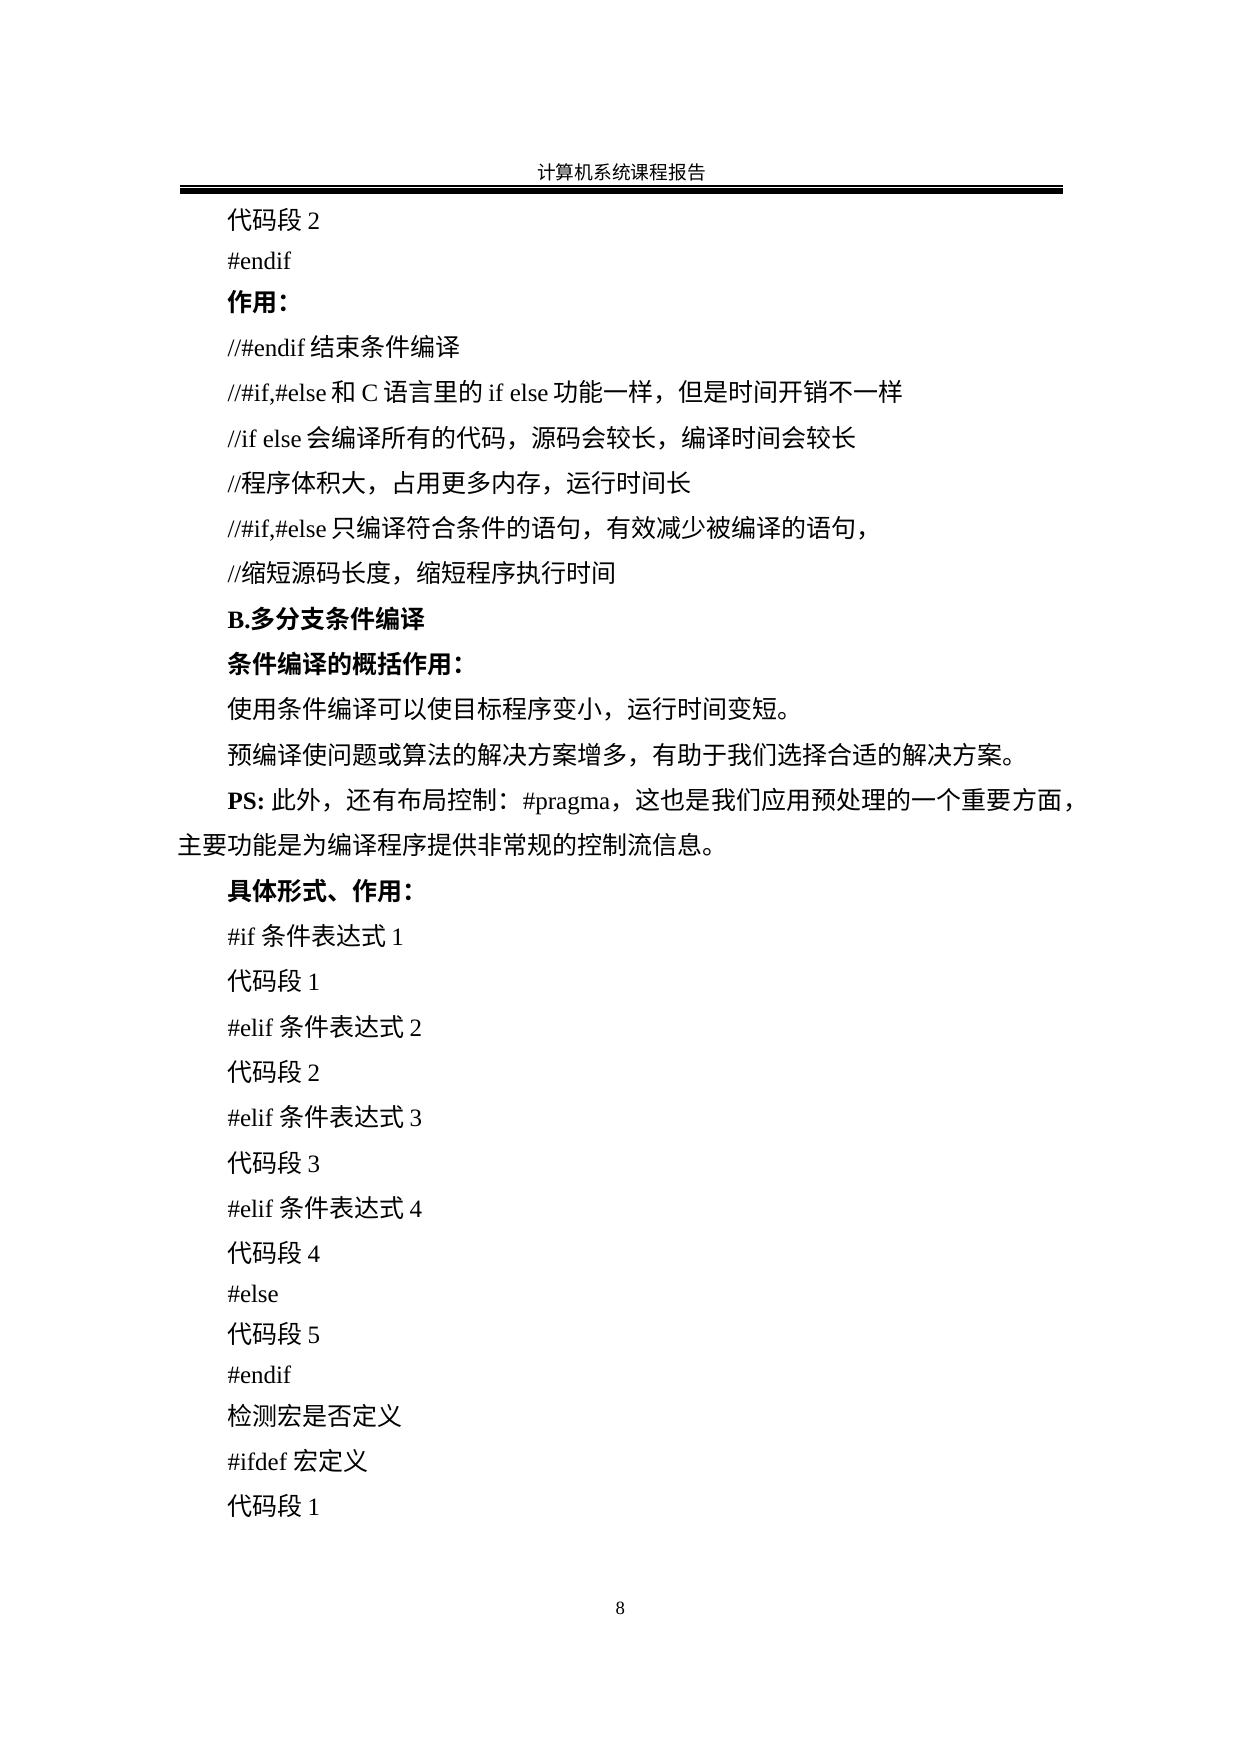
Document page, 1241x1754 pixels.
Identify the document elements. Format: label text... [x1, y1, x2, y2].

text //缩短源码长度，缩短程序执行时间 [177, 554, 1063, 590]
text #if 条件表达式1 [177, 916, 1063, 953]
text 使用条件编译可以使目标程序变小，运行时间变短。 [177, 690, 1063, 726]
text 条件编译的概括作用： [177, 644, 1063, 681]
text #elif 条件表达式4 [177, 1188, 1063, 1224]
text PS: 此外，还有布局控制：#pragma，这也是我们应用预处理的一个重要方面，主要功能是为编译程序提供非常规的控制流信息。 [177, 781, 1063, 862]
text //#if,#else只编译符合条件的语句，有效减少被编译的语句， [177, 509, 1063, 545]
text #endif [177, 1360, 1063, 1389]
text 具体形式、作用： [177, 871, 1063, 907]
text //#endif结束条件编译 [177, 327, 1063, 364]
text 代码段2 [177, 1052, 1063, 1089]
text 代码段5 [177, 1315, 1063, 1351]
text 代码段1 [177, 962, 1063, 998]
text B.多分支条件编译 [177, 599, 1063, 636]
text #ifdef 宏定义 [177, 1441, 1063, 1478]
text //if else会编译所有的代码，源码会较长，编译时间会较长 [177, 418, 1063, 454]
text //#if,#else和C语言里的if else功能一样，但是时间开销不一样 [177, 373, 1063, 409]
text 代码段4 [177, 1234, 1063, 1270]
text #elif 条件表达式3 [177, 1098, 1063, 1134]
text 作用： [177, 282, 1063, 318]
text //程序体积大，占用更多内存，运行时间长 [177, 463, 1063, 499]
text 代码段2 [177, 201, 1063, 237]
text 检测宏是否定义 [177, 1396, 1063, 1432]
text 代码段1 [177, 1487, 1063, 1523]
text 预编译使问题或算法的解决方案增多，有助于我们选择合适的解决方案。 [177, 735, 1063, 771]
text 代码段3 [177, 1143, 1063, 1179]
text #elif 条件表达式2 [177, 1007, 1063, 1043]
text #endif [177, 246, 1063, 275]
text #else [177, 1279, 1063, 1308]
